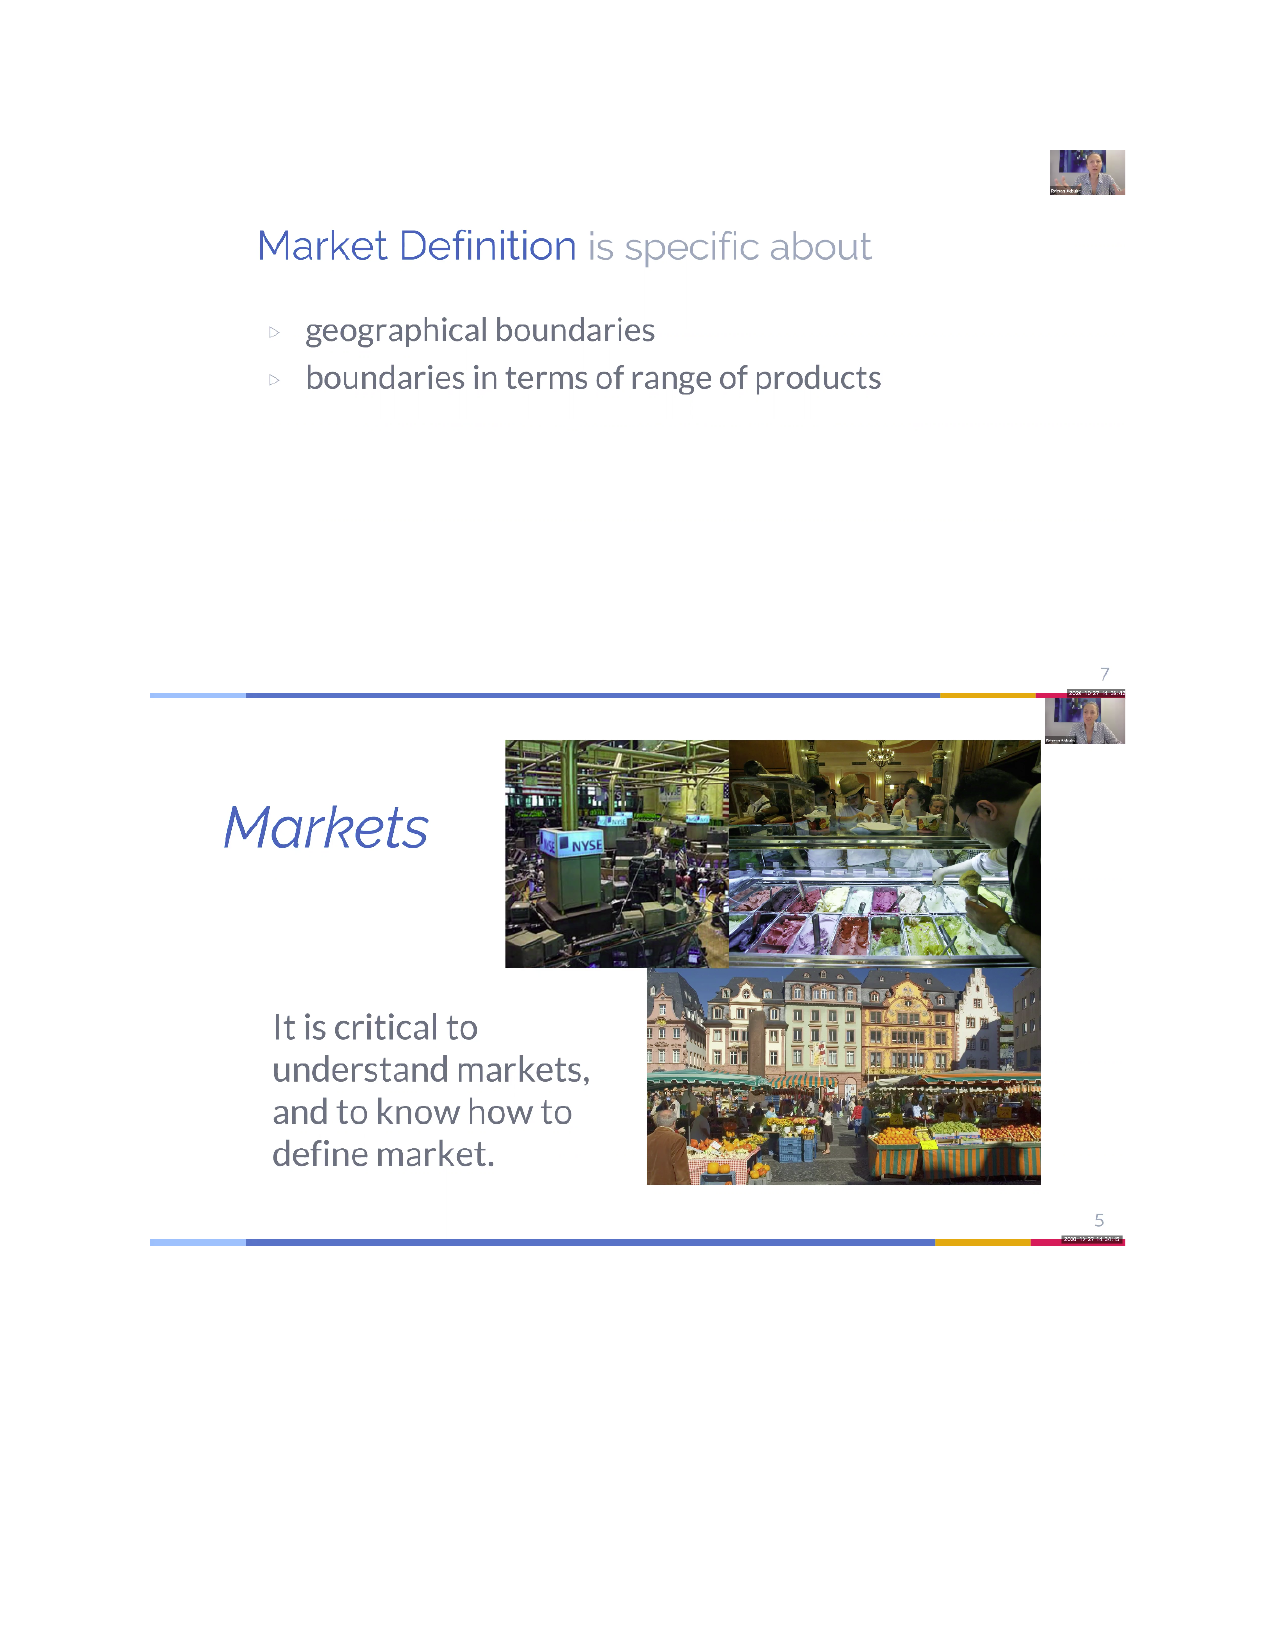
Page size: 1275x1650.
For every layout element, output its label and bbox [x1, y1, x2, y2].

picture [150, 150, 1125, 1246]
